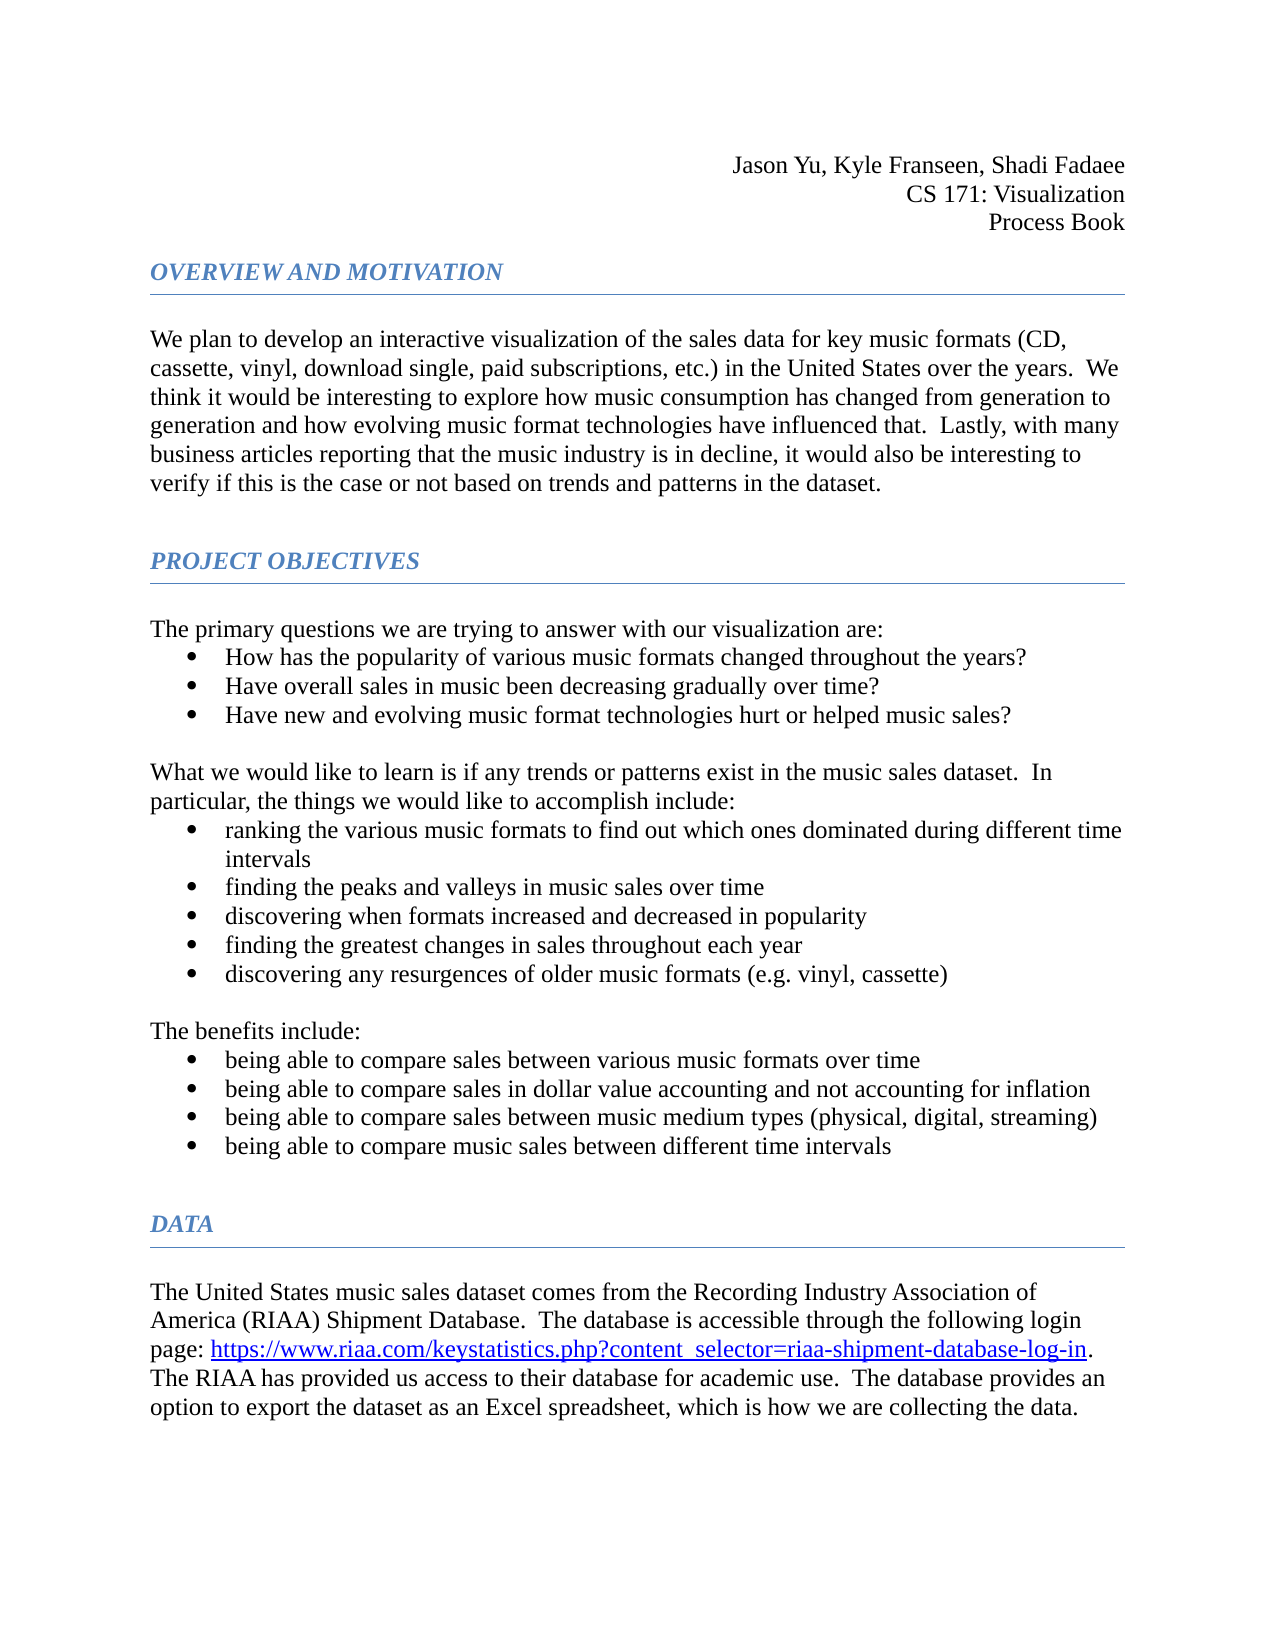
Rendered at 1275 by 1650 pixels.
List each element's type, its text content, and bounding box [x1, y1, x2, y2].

text Jason Yu, Kyle Franseen, Shadi Fadaee [150, 150, 1125, 179]
list Have new and evolving music format technologies hurt or helped music sales? [187, 700, 1125, 729]
text The United States music sales dataset comes from the Recording Industry Association of America (RIAA) Shipment Database. The database is accessible through the following login page: https://www.riaa.com/keystatistics.php?content_selector=riaa-shipment-database-log-in. The RIAA has provided us access to their database for academic use. The database provides an option to export the dataset as an Excel spreadsheet, which is how we are collecting the data. [150, 1277, 1125, 1421]
list being able to compare sales between various music formats over time [187, 1045, 1125, 1074]
text We plan to develop an interactive visualization of the sales data for key music formats (CD, cassette, vinyl, download single, paid subscriptions, etc.) in the United States over the years. We think it would be interesting to explore how music consumption has changed from generation to generation and how evolving music format technologies have influenced that. Lastly, with many business articles reporting that the music industry is in decline, it would also be interesting to verify if this is the case or not based on trends and patterns in the dataset. [150, 324, 1125, 497]
list being able to compare sales in dollar value accounting and not accounting for inflation [187, 1074, 1125, 1102]
list ranking the various music formats to find out which ones dominated during different time intervals [187, 815, 1125, 872]
text PROJECT OBJECTIVES [150, 546, 1125, 583]
list How has the popularity of various music formats changed throughout the years? [187, 642, 1125, 671]
text OVERVIEW AND MOTIVATION [150, 257, 1125, 294]
list Have overall sales in music been decreasing gradually over time? [187, 671, 1125, 700]
list finding the greatest changes in sales throughout each year [187, 930, 1125, 959]
list being able to compare music sales between different time intervals [187, 1131, 1125, 1160]
list discovering when formats increased and decreased in popularity [187, 901, 1125, 930]
text DATA [150, 1209, 1125, 1247]
text What we would like to learn is if any trends or patterns exist in the music sales dataset. In particular, the things we would like to accomplish include: [150, 757, 1125, 815]
text The benefits include: [150, 1016, 1125, 1045]
text The primary questions we are trying to answer with our visualization are: [150, 614, 1125, 642]
text CS 171: Visualization [150, 179, 1125, 207]
list discovering any resurgences of older music formats (e.g. vinyl, cassette) [187, 959, 1125, 987]
list finding the peaks and valleys in music sales over time [187, 872, 1125, 901]
text Process Book [150, 207, 1125, 236]
list being able to compare sales between music medium types (physical, digital, streaming) [187, 1102, 1125, 1131]
